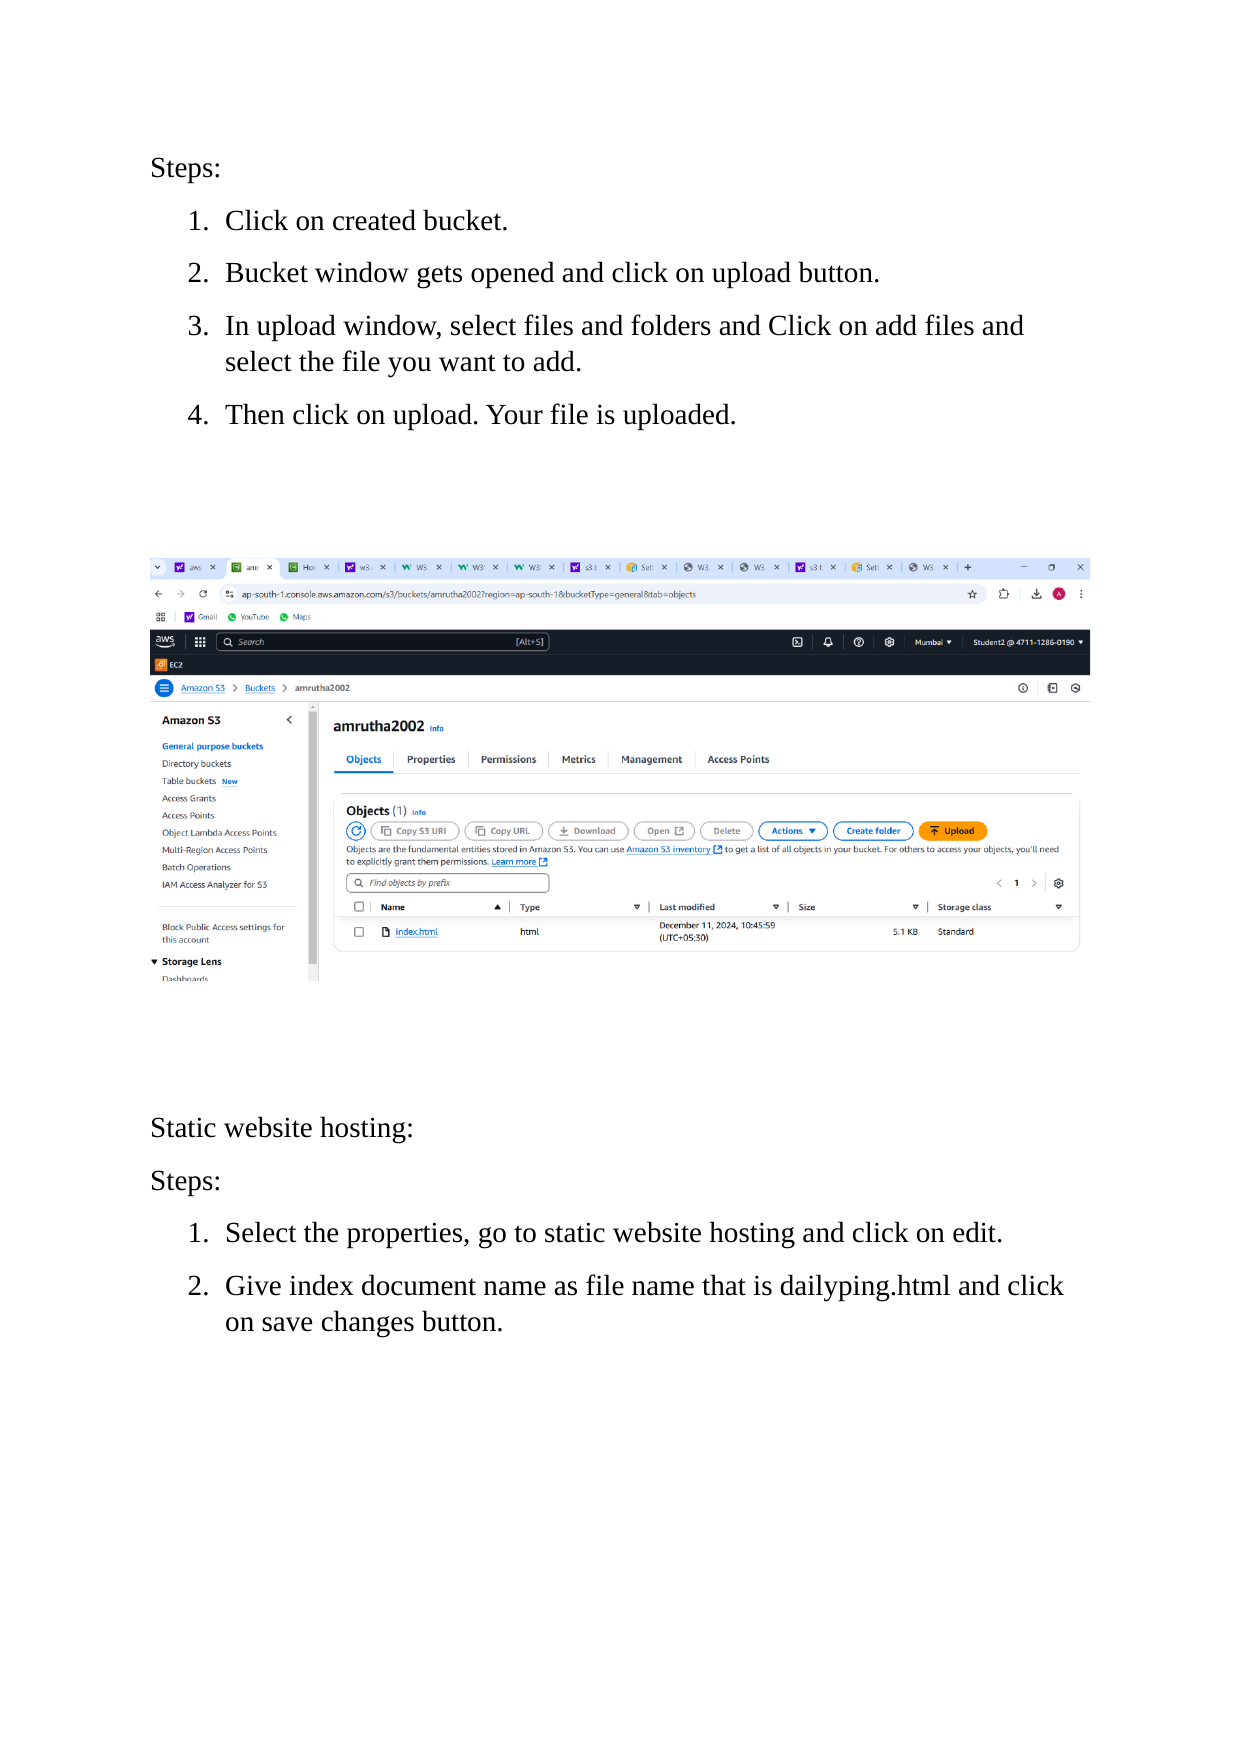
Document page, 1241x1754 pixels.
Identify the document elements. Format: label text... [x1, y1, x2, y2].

list Give index document name as file name that is dailyping.html and click on save changes button. [187, 1268, 1090, 1338]
list Then click on upload. Your file is uploaded. [187, 397, 1090, 431]
text Steps: [150, 1163, 1090, 1196]
list Bucket window gets opened and click on upload button. [187, 256, 1090, 289]
picture [150, 558, 1091, 981]
list Select the properties, go to static website hosting and click on edit. [187, 1216, 1090, 1249]
list Click on created bucket. [187, 203, 1090, 236]
text Static website hosting: [150, 1110, 1090, 1143]
list In upload window, select files and folders and Click on add files and select the file you want to add. [187, 308, 1090, 378]
text Steps: [150, 150, 1090, 183]
